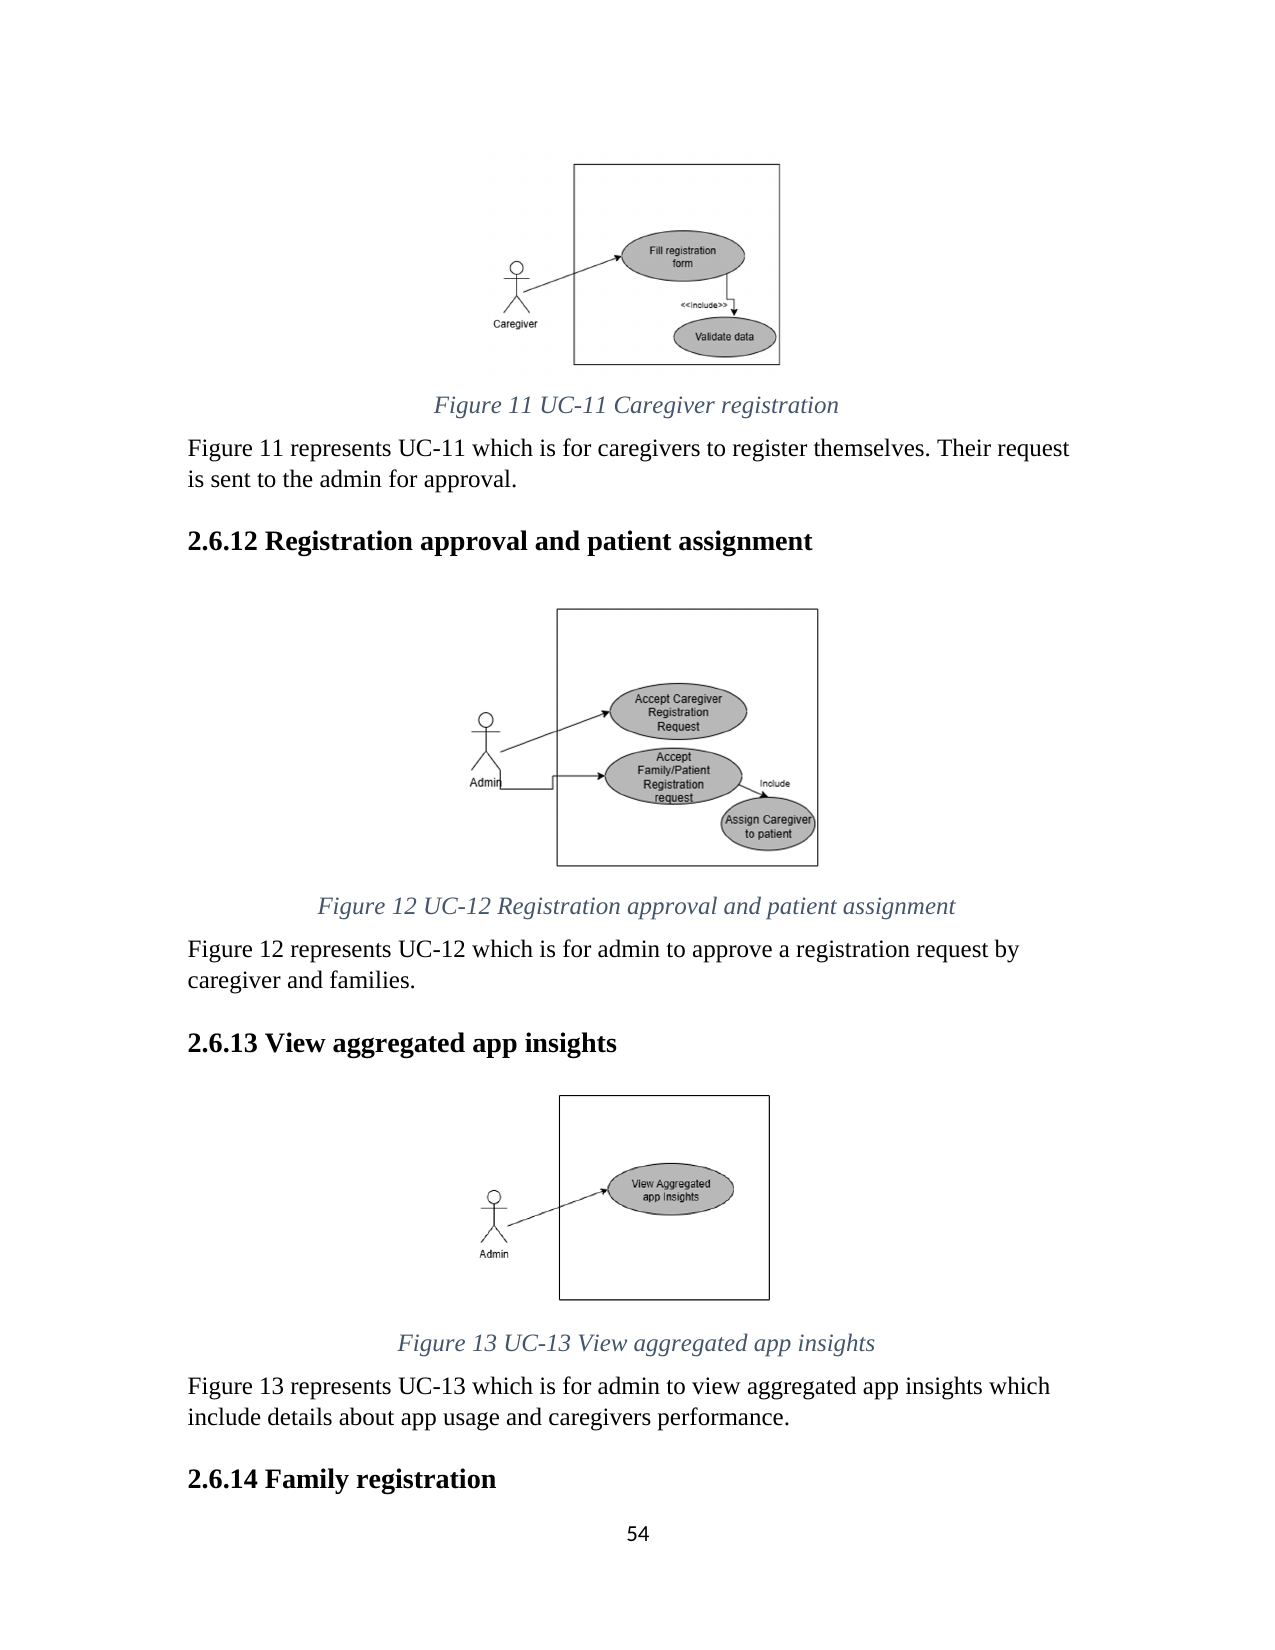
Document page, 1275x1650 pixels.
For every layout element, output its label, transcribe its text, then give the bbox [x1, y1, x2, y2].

text Figure 12 UC-12 Registration approval and patient assignment [187, 891, 1087, 920]
text Figure 11 UC-11 Caregiver registration [187, 390, 1087, 419]
picture [473, 1087, 802, 1314]
subtitle 2.6.12 Registration approval and patient assignment [187, 524, 1087, 557]
subtitle 2.6.14 Family registration [187, 1462, 1087, 1495]
text Figure 11 represents UC-11 which is for caregivers to register themselves. Their request is sent to the admin for approval. [187, 433, 1087, 493]
text Figure 13 represents UC-13 which is for admin to view aggregated app insights which include details about app usage and caregivers performance. [187, 1371, 1087, 1431]
text Figure 13 UC-13 View aggregated app insights [187, 1328, 1087, 1357]
picture [485, 150, 790, 376]
picture [450, 586, 826, 878]
text Figure 12 represents UC-12 which is for admin to approve a registration request by caregiver and families. [187, 934, 1087, 994]
subtitle 2.6.13 View aggregated app insights [187, 1026, 1087, 1058]
